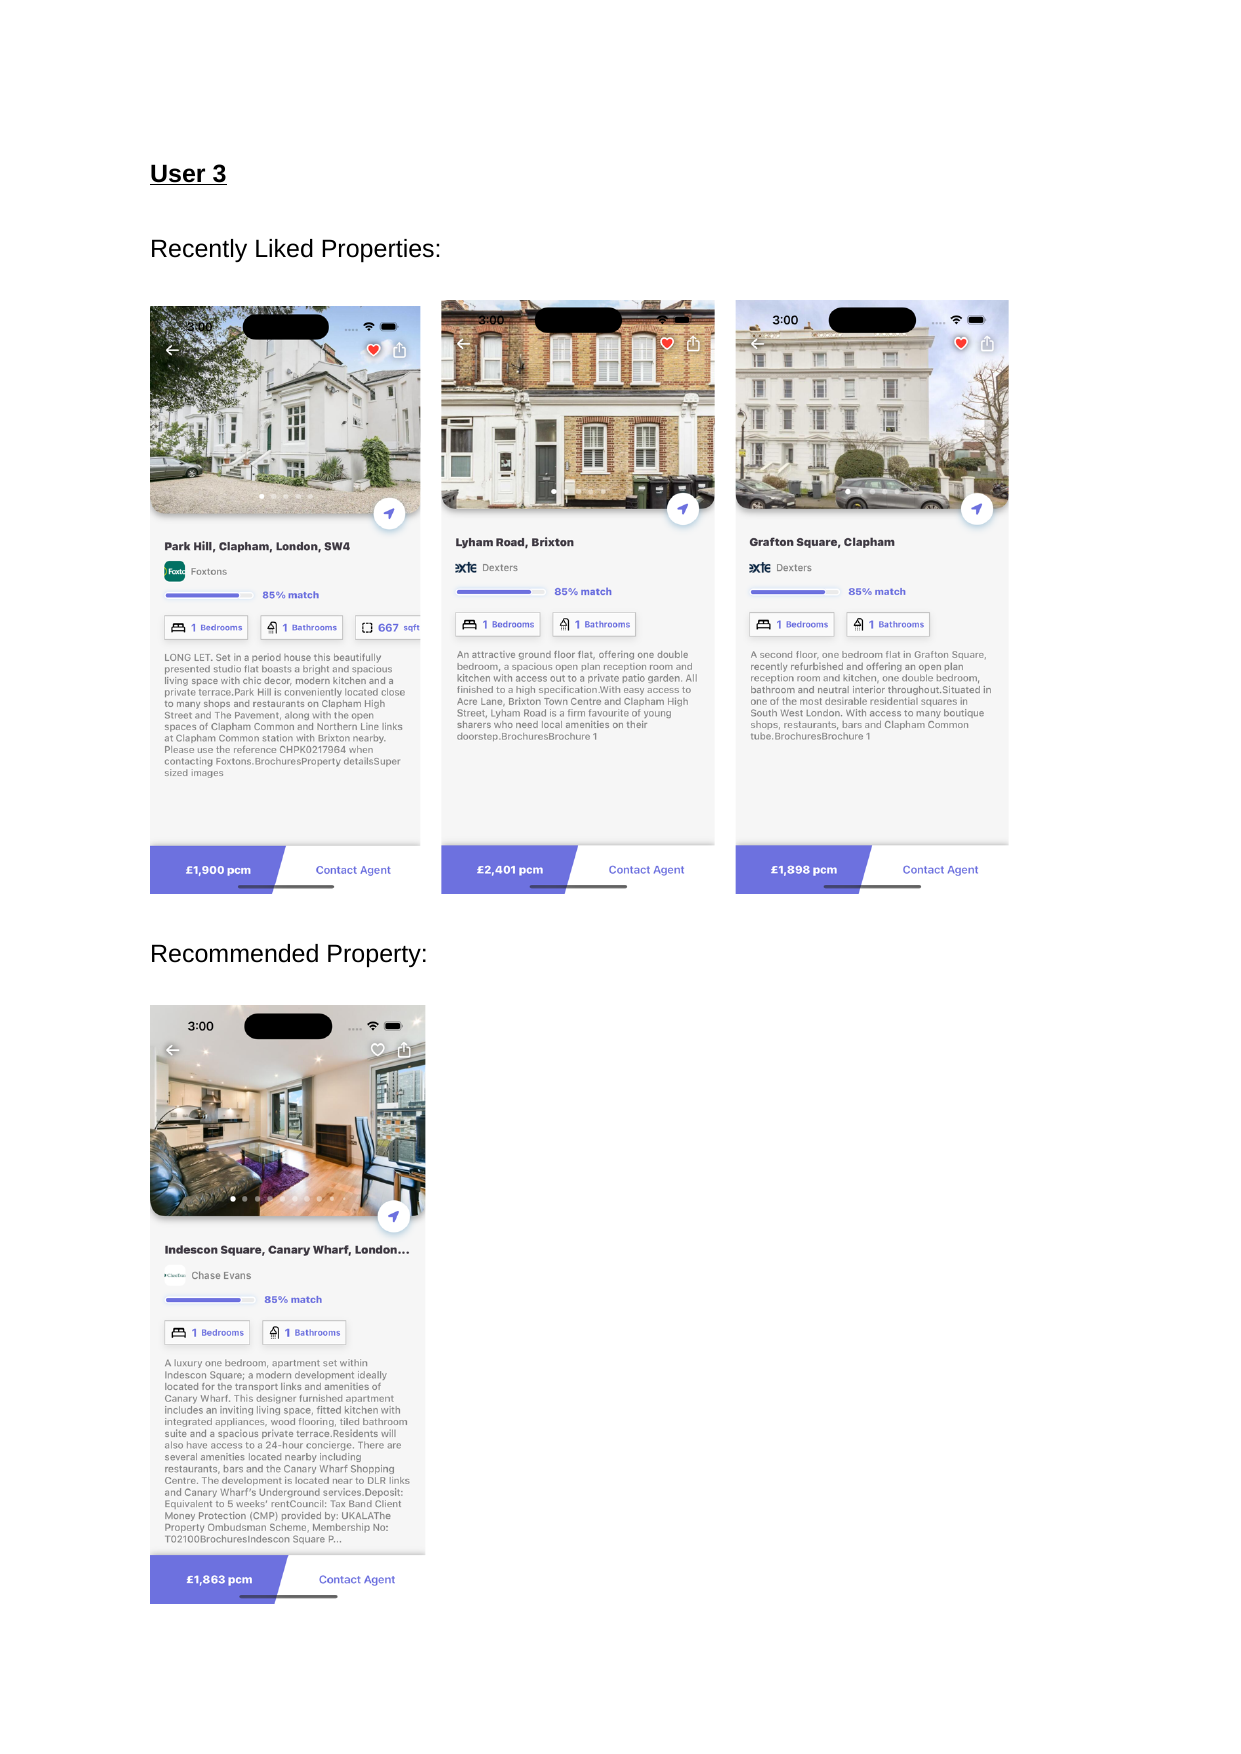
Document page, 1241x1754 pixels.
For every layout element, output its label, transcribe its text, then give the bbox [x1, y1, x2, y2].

text Recommended Property: [150, 931, 1090, 968]
picture [150, 306, 421, 894]
picture [441, 300, 715, 894]
picture [735, 300, 1009, 894]
picture [150, 1005, 426, 1604]
text User 3 [150, 150, 1090, 187]
text Recently Liked Properties: [150, 225, 1090, 262]
